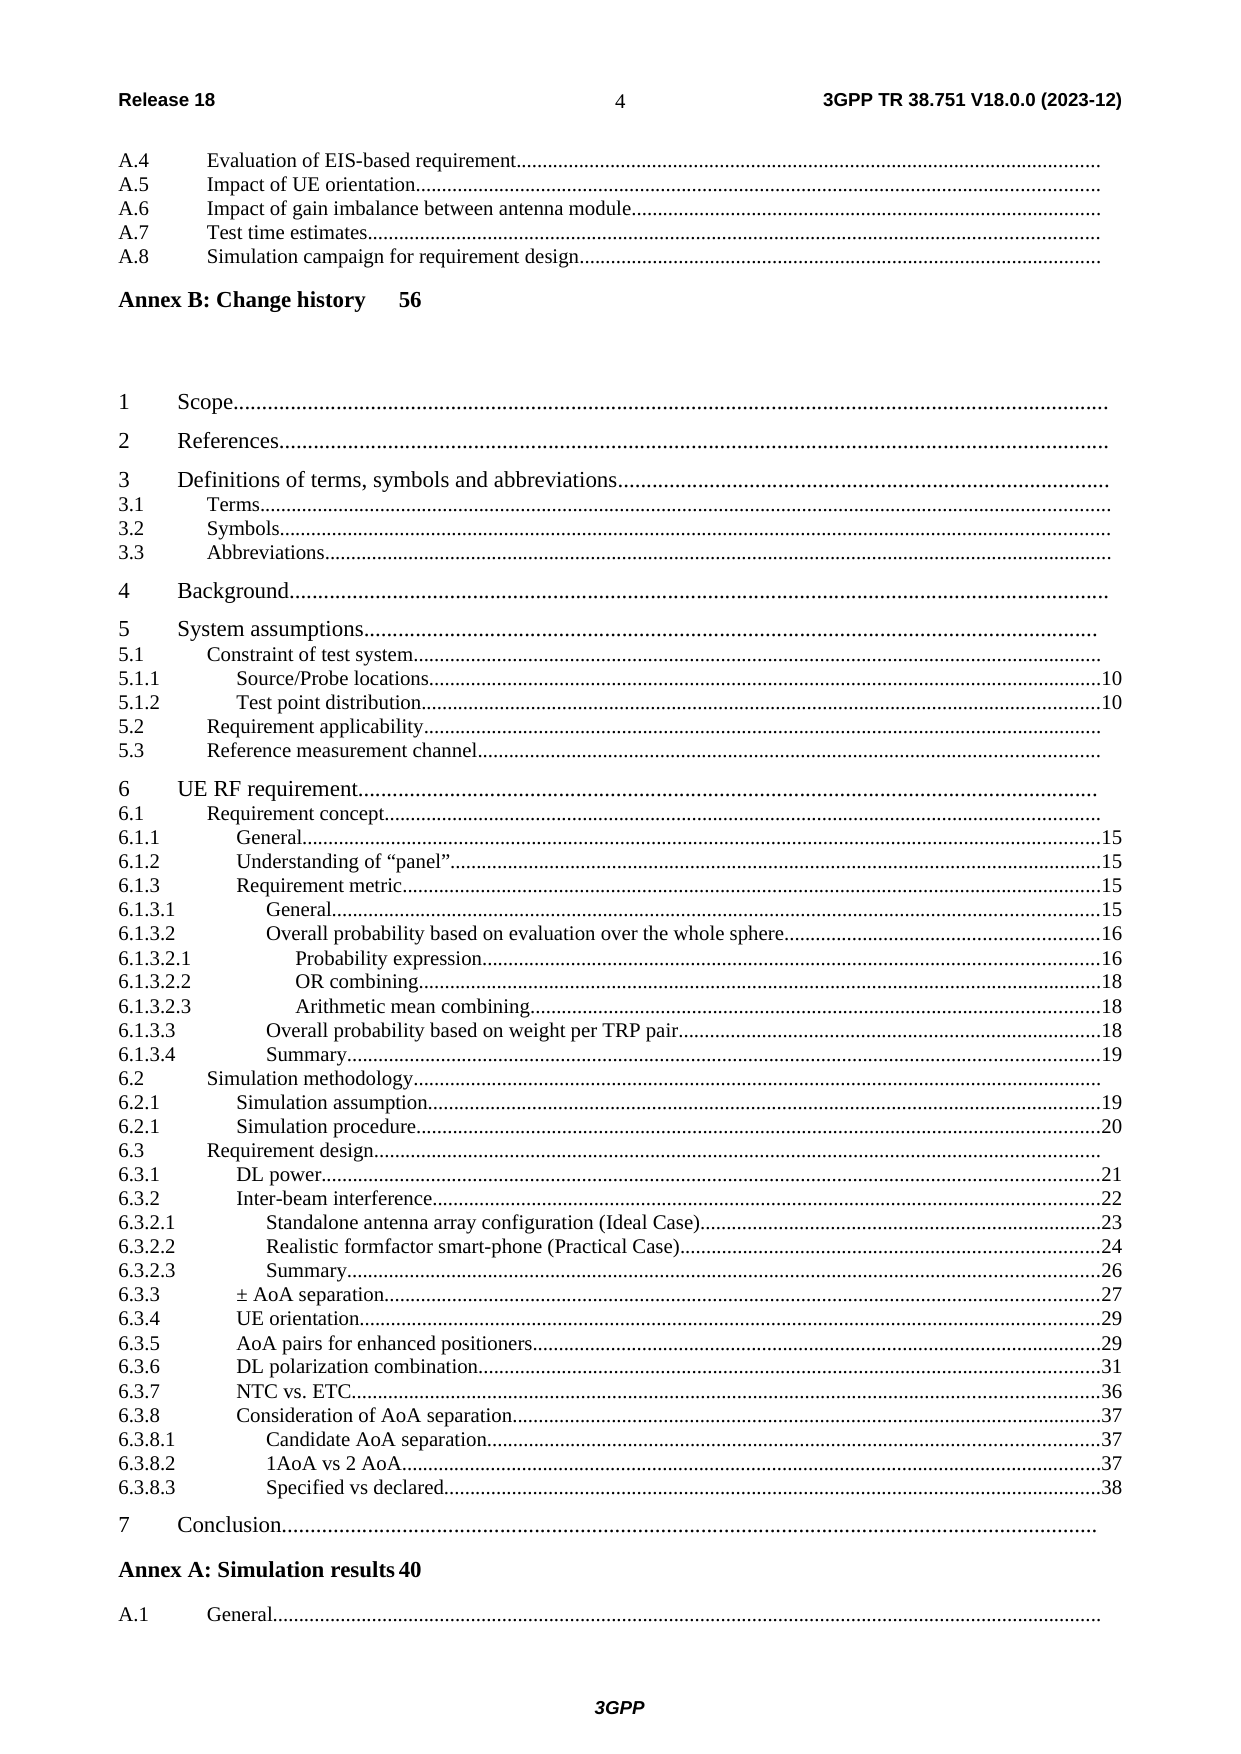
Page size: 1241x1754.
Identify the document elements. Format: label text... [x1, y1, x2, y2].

text Annex A: Simulation results 40 [118, 1556, 1122, 1583]
text 2 References 7 [118, 427, 1078, 453]
text 6.3.4 UE orientation 29 [118, 1306, 1122, 1330]
text 5.1.1 Source/Probe locations 10 [118, 666, 1122, 690]
text 5.2 Requirement applicability 11 [118, 714, 1078, 738]
text 6.3.5 AoA pairs for enhanced positioners 29 [118, 1330, 1122, 1354]
text A.7 Test time estimates 52 [118, 220, 1078, 244]
text 6.1.3.2.3 Arithmetic mean combining 18 [118, 993, 1122, 1018]
text 6.1.1 General 15 [118, 825, 1122, 849]
text 6.2.1 Simulation procedure 20 [118, 1114, 1122, 1138]
text 3.2 Symbols 8 [118, 516, 1078, 540]
text 3.1 Terms 8 [118, 492, 1078, 516]
text 6.1.3.2.1 Probability expression 16 [118, 945, 1122, 969]
text 3 Definitions of terms, symbols and abbreviations 8 [118, 466, 1078, 492]
text 3.3 Abbreviations 8 [118, 540, 1078, 564]
text 6.3.2.3 Summary 26 [118, 1258, 1122, 1282]
text 6.3.8.2 1AoA vs 2 AoA 37 [118, 1451, 1122, 1475]
text 1 Scope 7 [118, 388, 1078, 414]
text 6.3.1 DL power 21 [118, 1162, 1122, 1186]
text 6.3.8.3 Specified vs declared 38 [118, 1475, 1122, 1499]
text A.1 General 40 [118, 1602, 1078, 1626]
text A.6 Impact of gain imbalance between antenna module 48 [118, 196, 1078, 220]
text 6.1.3.2.2 OR combining 18 [118, 969, 1122, 993]
text 6 UE RF requirement 15 [118, 775, 1078, 801]
text 6.1.3.2 Overall probability based on evaluation over the whole sphere 16 [118, 921, 1122, 945]
text A.4 Evaluation of EIS-based requirement 44 [118, 147, 1078, 172]
text 5.3 Reference measurement channel 12 [118, 738, 1078, 762]
text 6.3.2.1 Standalone antenna array configuration (Ideal Case) 23 [118, 1210, 1122, 1234]
text 6.1.3.4 Summary 19 [118, 1042, 1122, 1066]
text 4 Background 9 [118, 577, 1078, 603]
text 6.3.7 NTC vs. ETC 36 [118, 1378, 1122, 1403]
text 6.3.2 Inter-beam interference 22 [118, 1186, 1122, 1210]
text 7 Conclusion 39 [118, 1511, 1078, 1538]
text 6.3.8.1 Candidate AoA separation 37 [118, 1427, 1122, 1451]
text 6.1.2 Understanding of “panel” 15 [118, 849, 1122, 873]
text A.5 Impact of UE orientation 44 [118, 172, 1078, 196]
text 6.3.6 DL polarization combination 31 [118, 1354, 1122, 1378]
text 6.2.1 Simulation assumption 19 [118, 1090, 1122, 1114]
text 5.1 Constraint of test system 10 [118, 642, 1078, 666]
text 6.1.3.3 Overall probability based on weight per TRP pair 18 [118, 1018, 1122, 1042]
text 6.2 Simulation methodology 19 [118, 1066, 1078, 1090]
text 6.1 Requirement concept 15 [118, 801, 1078, 825]
text 6.3.3 ± AoA separation 27 [118, 1282, 1122, 1306]
text 6.1.3.1 General 15 [118, 897, 1122, 921]
text A.8 Simulation campaign for requirement design 53 [118, 244, 1078, 268]
text 5 System assumptions 10 [118, 616, 1078, 642]
text 6.3 Requirement design 21 [118, 1138, 1078, 1162]
text Annex B: Change history 56 [118, 287, 1122, 313]
text 5.1.2 Test point distribution 10 [118, 690, 1122, 714]
text 6.1.3 Requirement metric 15 [118, 873, 1122, 897]
text 6.3.2.2 Realistic formfactor smart-phone (Practical Case) 24 [118, 1234, 1122, 1258]
text 6.3.8 Consideration of AoA separation 37 [118, 1403, 1122, 1427]
